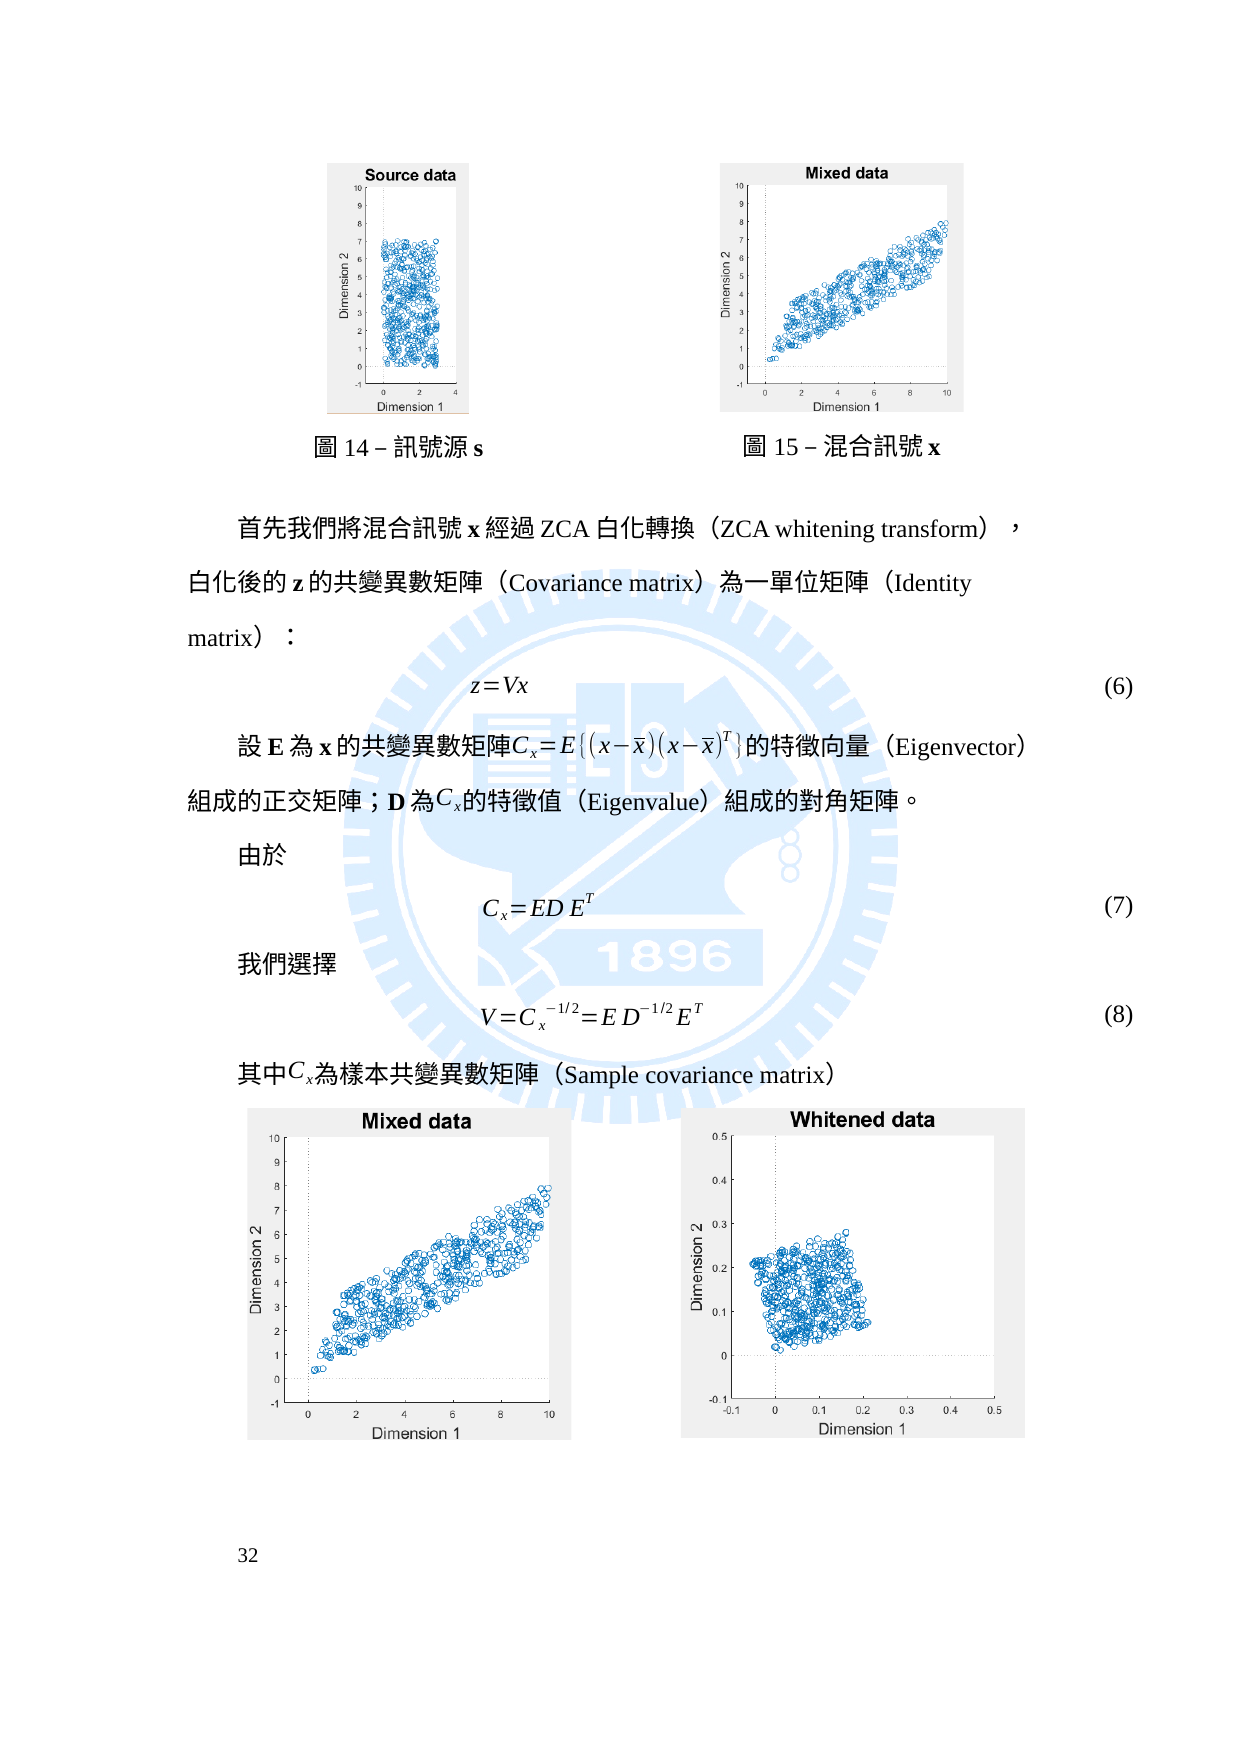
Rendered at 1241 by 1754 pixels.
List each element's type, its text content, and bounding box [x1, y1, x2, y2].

text 首先我們將混合訊號x經過ZCA白化轉換（ZCA whitening transform），白化後的z的共變異數矩陣（Covariance matrix）為一單位矩陣（Identity matrix）： [187, 508, 1053, 653]
text 其中為樣本共變異數矩陣（Sample covariance matrix） [187, 1054, 1053, 1091]
picture [327, 163, 469, 414]
text 我們選擇 [187, 945, 1053, 981]
table_header 圖 14 – 訊號源s [176, 163, 620, 508]
table_header 圖 15 – 混合訊號x [620, 163, 1063, 508]
picture [247, 1108, 572, 1440]
table_header (7) [890, 890, 1144, 945]
table_header 圖 16 – 混合訊號x [188, 1109, 631, 1453]
table_header [188, 671, 811, 727]
table_header 圖 17 – 白化訊號z [631, 1109, 1074, 1453]
table_header [188, 999, 995, 1054]
table_header [188, 890, 890, 945]
table_header (8) [995, 999, 1144, 1054]
text 設E為x的共變異數矩陣的特徵向量（Eigenvector）組成的正交矩陣；D為的特徵值（Eigenvalue）組成的對角矩陣。 [187, 727, 1053, 817]
text 由於 [187, 835, 1053, 872]
table_header (6) [811, 671, 1144, 727]
picture [719, 163, 964, 412]
picture [680, 1108, 1025, 1438]
